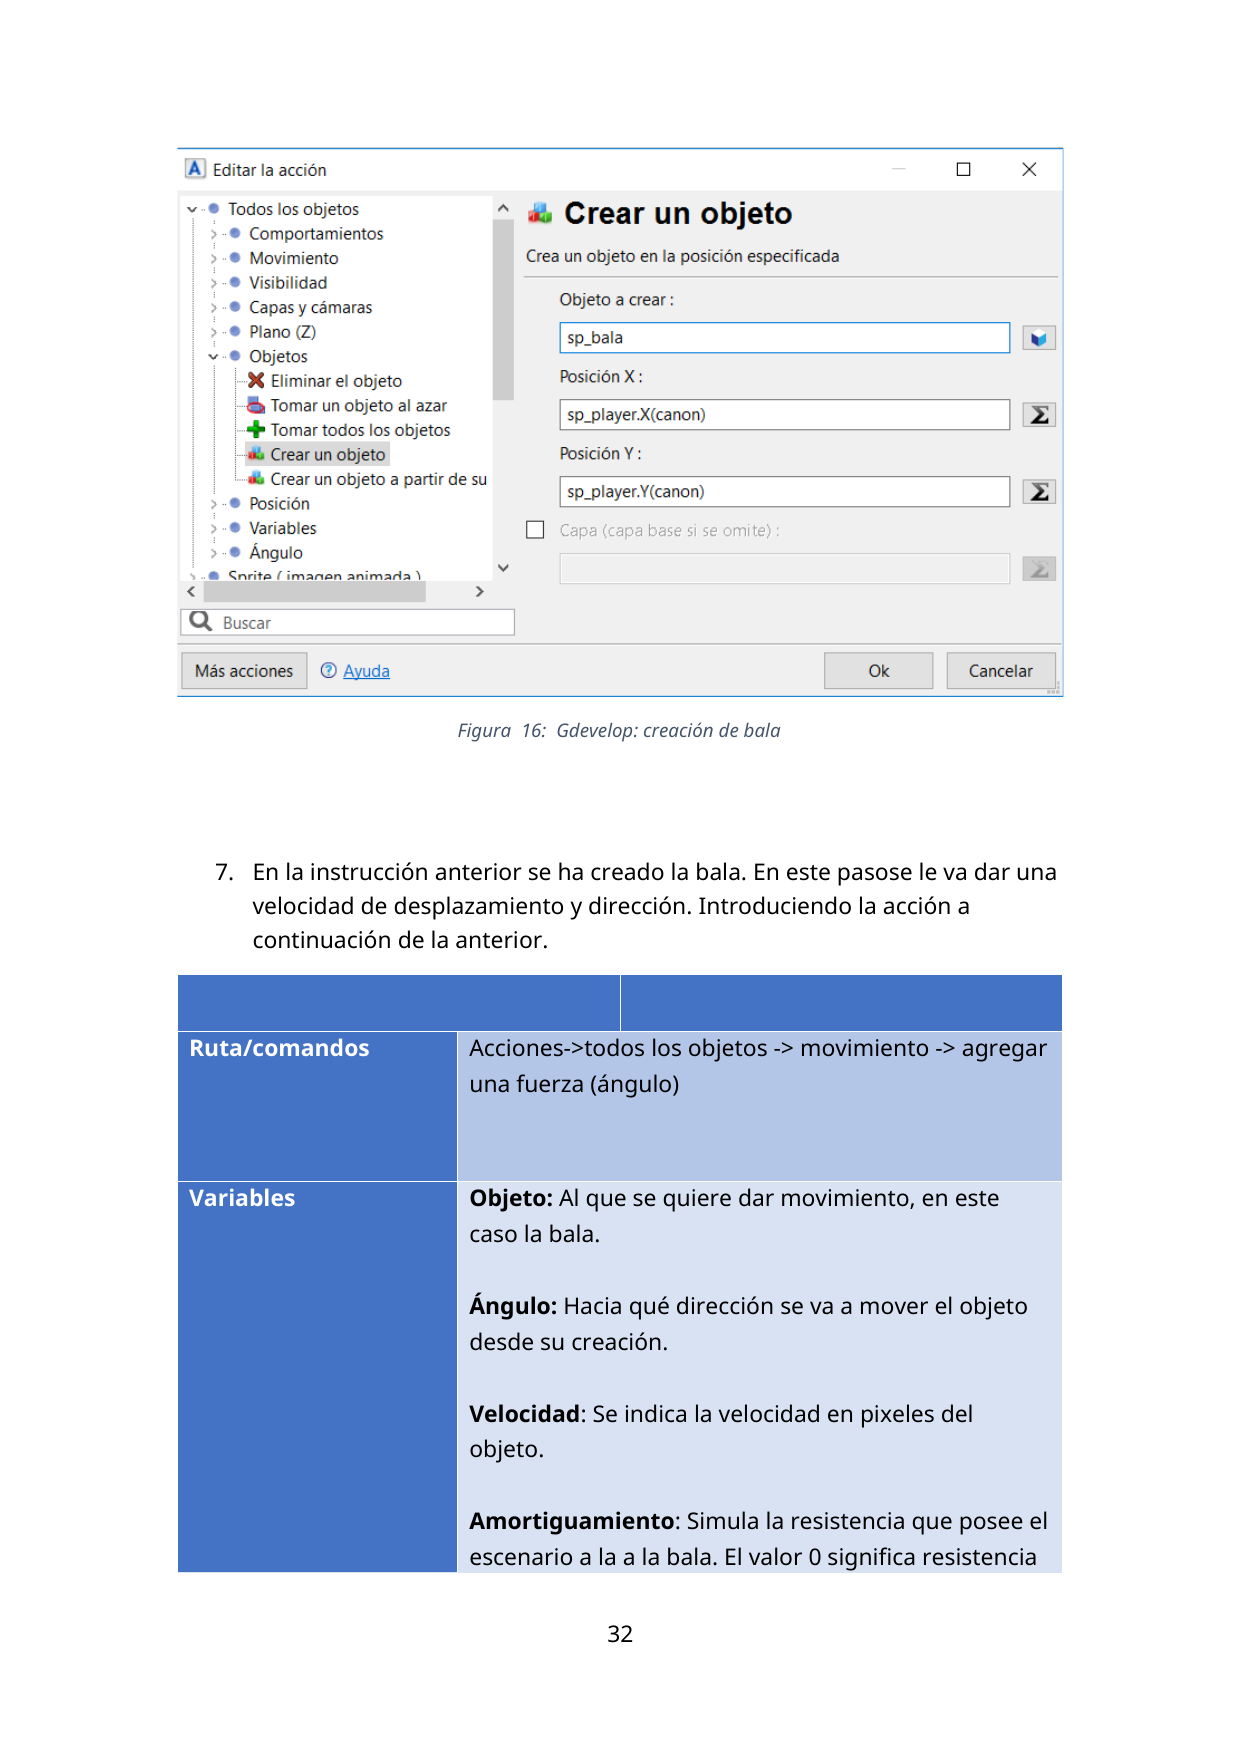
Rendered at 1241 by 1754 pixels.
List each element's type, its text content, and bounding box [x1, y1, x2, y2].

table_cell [458, 1182, 1062, 1572]
table_cell Acciones->todos los objetos -> movimiento -> agregar una fuerza (ángulo) [458, 1032, 1062, 1181]
table_header [621, 975, 1062, 1031]
table_cell Ruta/comandos [178, 1032, 457, 1181]
list En la instrucción anterior se ha creado la bala. En este pasose le va dar una velocidad de desplazamiento y dirección. Introduciendo la acción a continuación de la anterior. [215, 856, 1063, 955]
picture [177, 147, 1064, 697]
table_cell Variables [178, 1182, 457, 1572]
text Figura : Gdevelop: creación de bala [177, 717, 1063, 743]
table_header [178, 975, 620, 1031]
